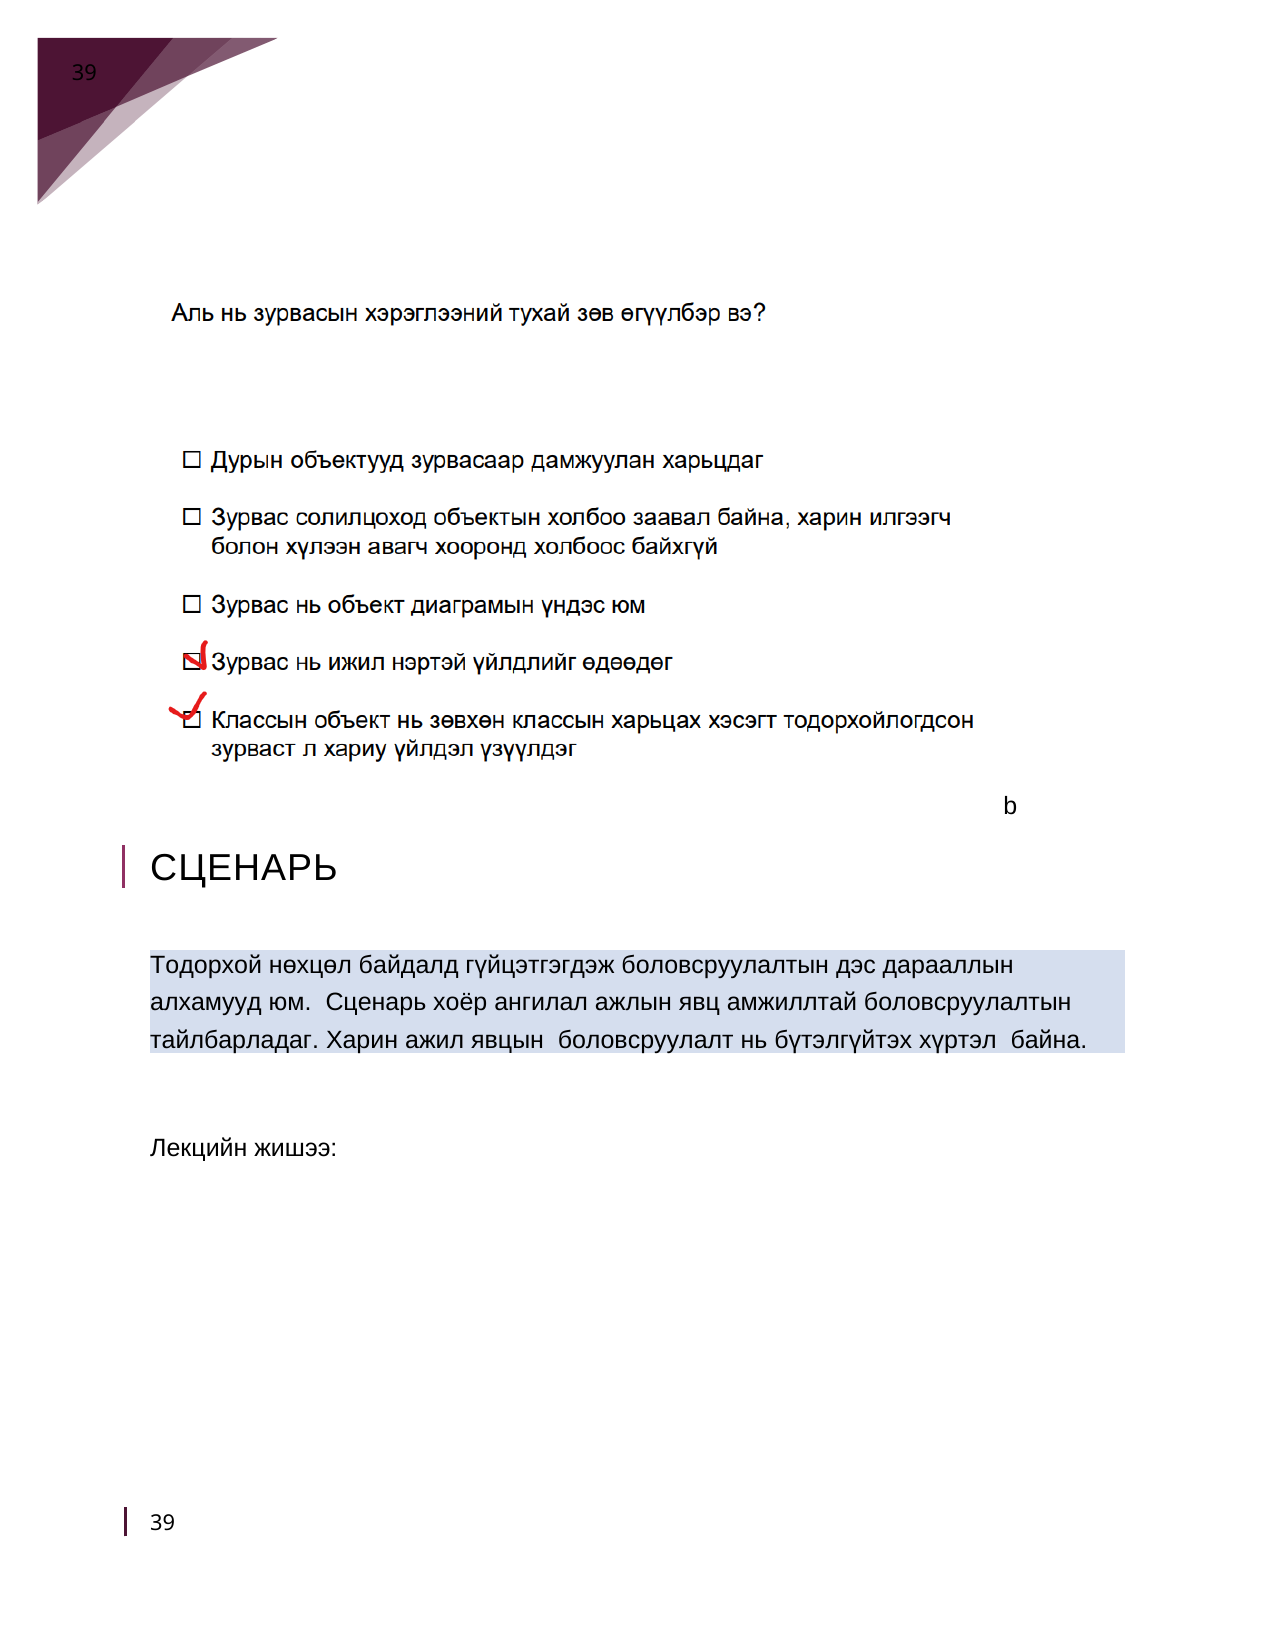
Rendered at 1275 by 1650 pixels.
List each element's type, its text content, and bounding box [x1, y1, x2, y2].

text Лекцийн жишээ: [150, 1133, 1125, 1161]
subtitle Сценарь [125, 845, 1125, 888]
text Тодорхой нөхцөл байдалд гүйцэтгэгдэж боловсруулалтын дэс дарааллын алхамууд юм. Сценарь хоёр ангилал ажлын явц амжиллтай боловсруулалтын тайлбарладаг. Харин ажил явцын боловсруулалт нь бүтэлгүйтэх хүртэл байна. [150, 950, 1125, 1053]
picture [37, 37, 279, 206]
picture [150, 292, 1003, 815]
